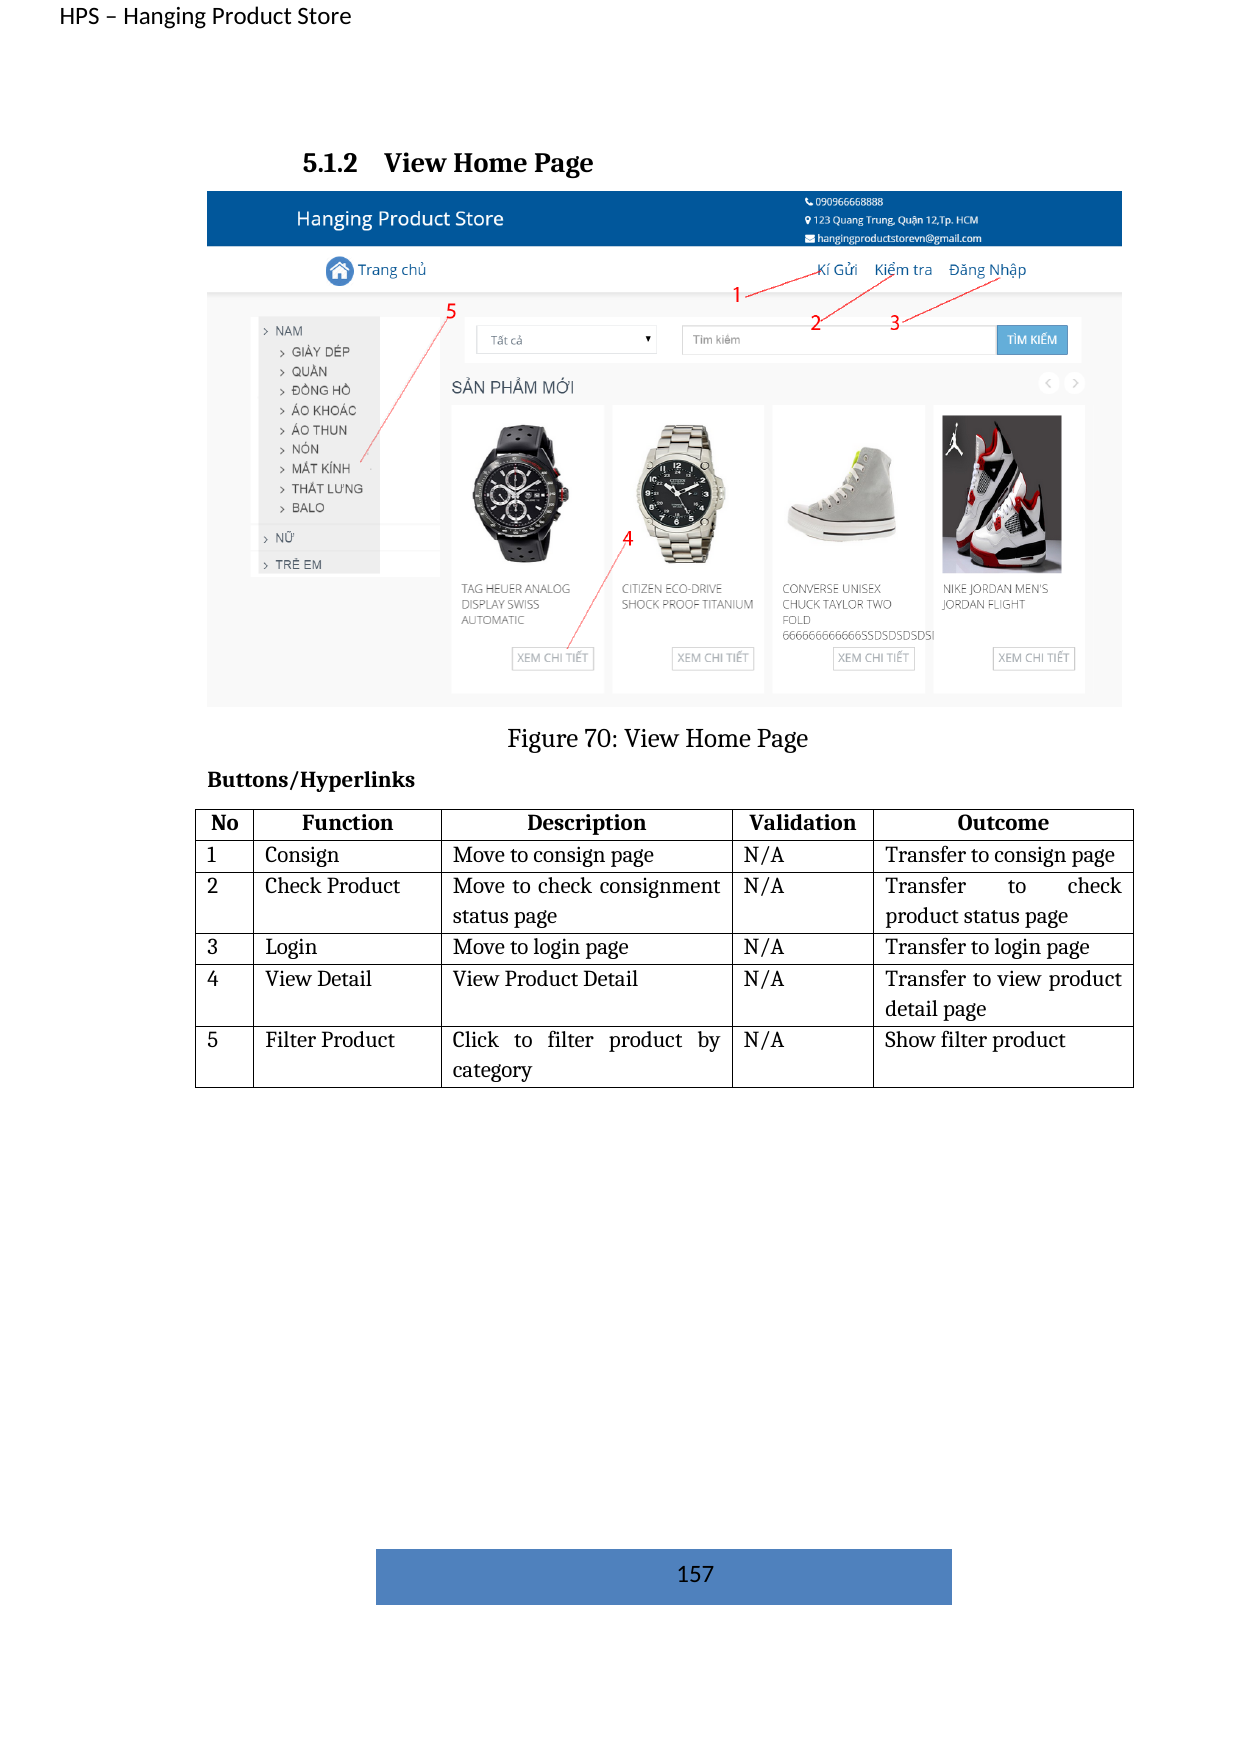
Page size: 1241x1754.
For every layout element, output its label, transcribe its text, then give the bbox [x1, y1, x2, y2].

table_cell N/A [733, 934, 873, 964]
table_cell N/A [733, 1027, 873, 1087]
table_cell Check Product [254, 873, 441, 933]
table_cell 4 [196, 965, 253, 1026]
table_header Description [442, 810, 732, 840]
table_cell 2 [196, 873, 253, 933]
table_cell Click to filter product by category [442, 1027, 732, 1087]
picture [207, 191, 1122, 707]
table_header Function [254, 810, 441, 840]
table_cell N/A [733, 873, 873, 933]
table_cell Transfer to login page [874, 934, 1133, 964]
table_cell Consign [254, 841, 441, 872]
table_cell Login [254, 934, 441, 964]
table_cell Filter Product [254, 1027, 441, 1087]
table_cell 1 [196, 841, 253, 872]
table_header Validation [733, 810, 873, 840]
text Buttons/Hyperlinks [207, 766, 1122, 793]
table_cell N/A [733, 965, 873, 1026]
subtitle View Home Page [303, 147, 1122, 179]
table_cell View Detail [254, 965, 441, 1026]
table_cell 5 [196, 1027, 253, 1087]
table_cell Transfer to view product detail page [874, 965, 1133, 1026]
table_cell Move to consign page [442, 841, 732, 872]
table_cell 3 [196, 934, 253, 964]
table_cell View Product Detail [442, 965, 732, 1026]
table_cell Move to check consignment status page [442, 873, 732, 933]
table_cell Show filter product [874, 1027, 1133, 1087]
table_cell Move to login page [442, 934, 732, 964]
table_cell Transfer to consign page [874, 841, 1133, 872]
table_cell Transfer to check product status page [874, 873, 1133, 933]
table_header Outcome [874, 810, 1133, 840]
table_cell N/A [733, 841, 873, 872]
table_header No [196, 810, 253, 840]
